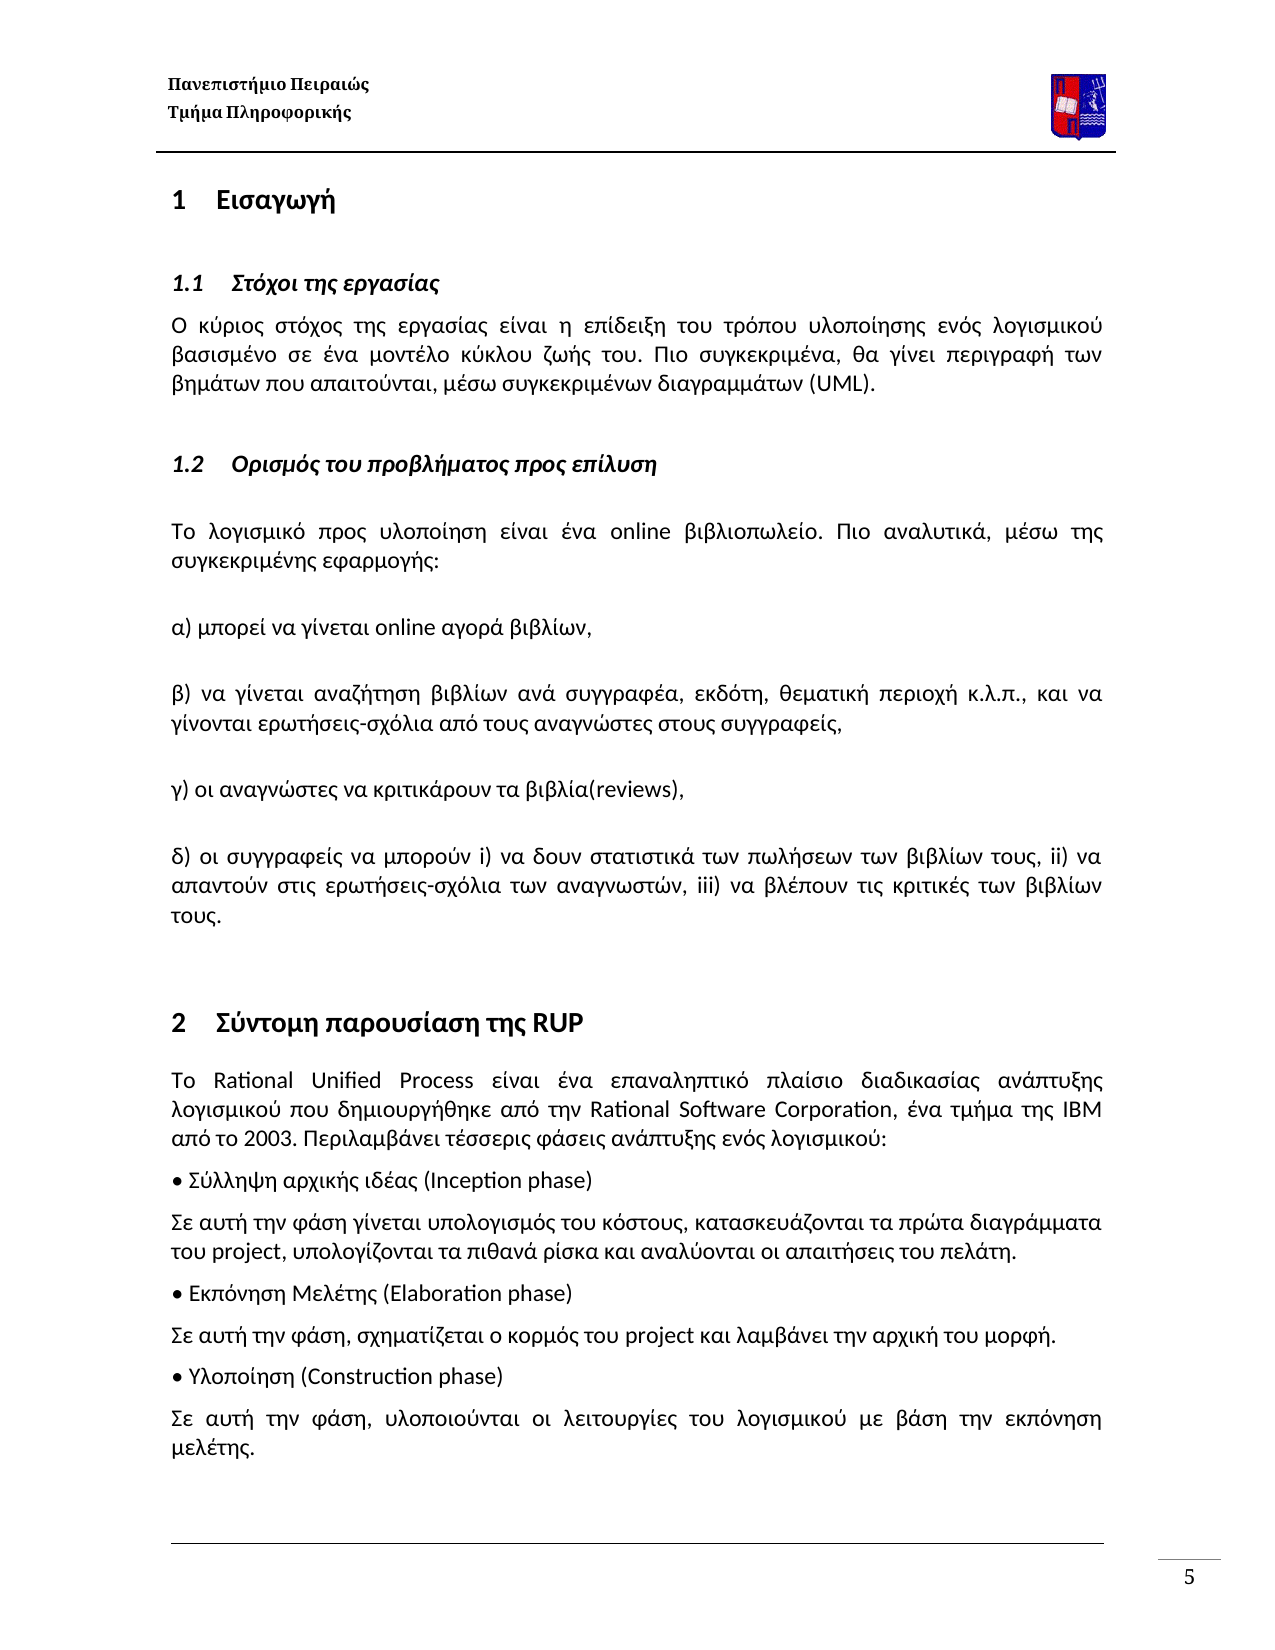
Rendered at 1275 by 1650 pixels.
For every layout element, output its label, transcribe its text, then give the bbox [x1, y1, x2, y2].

text Ορισμός του προβλήματος προς επίλυση [171, 448, 1104, 478]
text • Σύλληψη αρχικής ιδέας (Inception phase) [171, 1165, 1104, 1194]
text δ) οι συγγραφείς να μπορούν i) να δουν στατιστικά των πωλήσεων των βιβλίων τους, ii) να απαντούν στις ερωτήσεις-σχόλια των αναγνωστών, iii) να βλέπουν τις κριτικές των βιβλίων τους. [171, 841, 1104, 929]
text Σύντομη παρουσίαση της RUP [171, 1004, 1104, 1040]
text Εισαγωγή [171, 181, 1104, 217]
text Σε αυτή την φάση, σχηματίζεται ο κορμός του project και λαμβάνει την αρχική του μορφή. [171, 1320, 1104, 1349]
picture [1051, 74, 1106, 141]
text Το Rational Unified Process είναι ένα επαναληπτικό πλαίσιο διαδικασίας ανάπτυξης λογισμικού που δημιουργήθηκε από την Rational Software Corporation, ένα τμήμα της IBM από το 2003. Περιλαμβάνει τέσσερις φάσεις ανάπτυξης ενός λογισμικού: [171, 1065, 1104, 1153]
text • Υλοποίηση (Construction phase) [171, 1361, 1104, 1391]
text Σε αυτή την φάση, υλοποιούνται οι λειτουργίες του λογισμικού με βάση την εκπόνηση μελέτης. [171, 1403, 1104, 1462]
text γ) οι αναγνώστες να κριτικάρουν τα βιβλία(reviews), [171, 774, 1104, 804]
text Το λογισμικό προς υλοποίηση είναι ένα online βιβλιοπωλείο. Πιο αναλυτικά, μέσω της συγκεκριμένης εφαρμογής: [171, 516, 1104, 574]
text Ο κύριος στόχος της εργασίας είναι η επίδειξη του τρόπου υλοποίησης ενός λογισμικού βασισμένο σε ένα μοντέλο κύκλου ζωής του. Πιο συγκεκριμένα, θα γίνει περιγραφή των βημάτων που απαιτούνται, μέσω συγκεκριμένων διαγραμμάτων (UML). [171, 310, 1104, 398]
text α) μπορεί να γίνεται online αγορά βιβλίων, [171, 612, 1104, 641]
text β) να γίνεται αναζήτηση βιβλίων ανά συγγραφέα, εκδότη, θεματική περιοχή κ.λ.π., και να γίνονται ερωτήσεις-σχόλια από τους αναγνώστες στους συγγραφείς, [171, 678, 1104, 737]
text • Εκπόνηση Μελέτης (Elaboration phase) [171, 1278, 1104, 1307]
text Στόχοι της εργασίας [171, 267, 1104, 297]
text Σε αυτή την φάση γίνεται υπολογισμός του κόστους, κατασκευάζονται τα πρώτα διαγράμματα του project, υπολογίζονται τα πιθανά ρίσκα και αναλύονται οι απαιτήσεις του πελάτη. [171, 1207, 1104, 1265]
